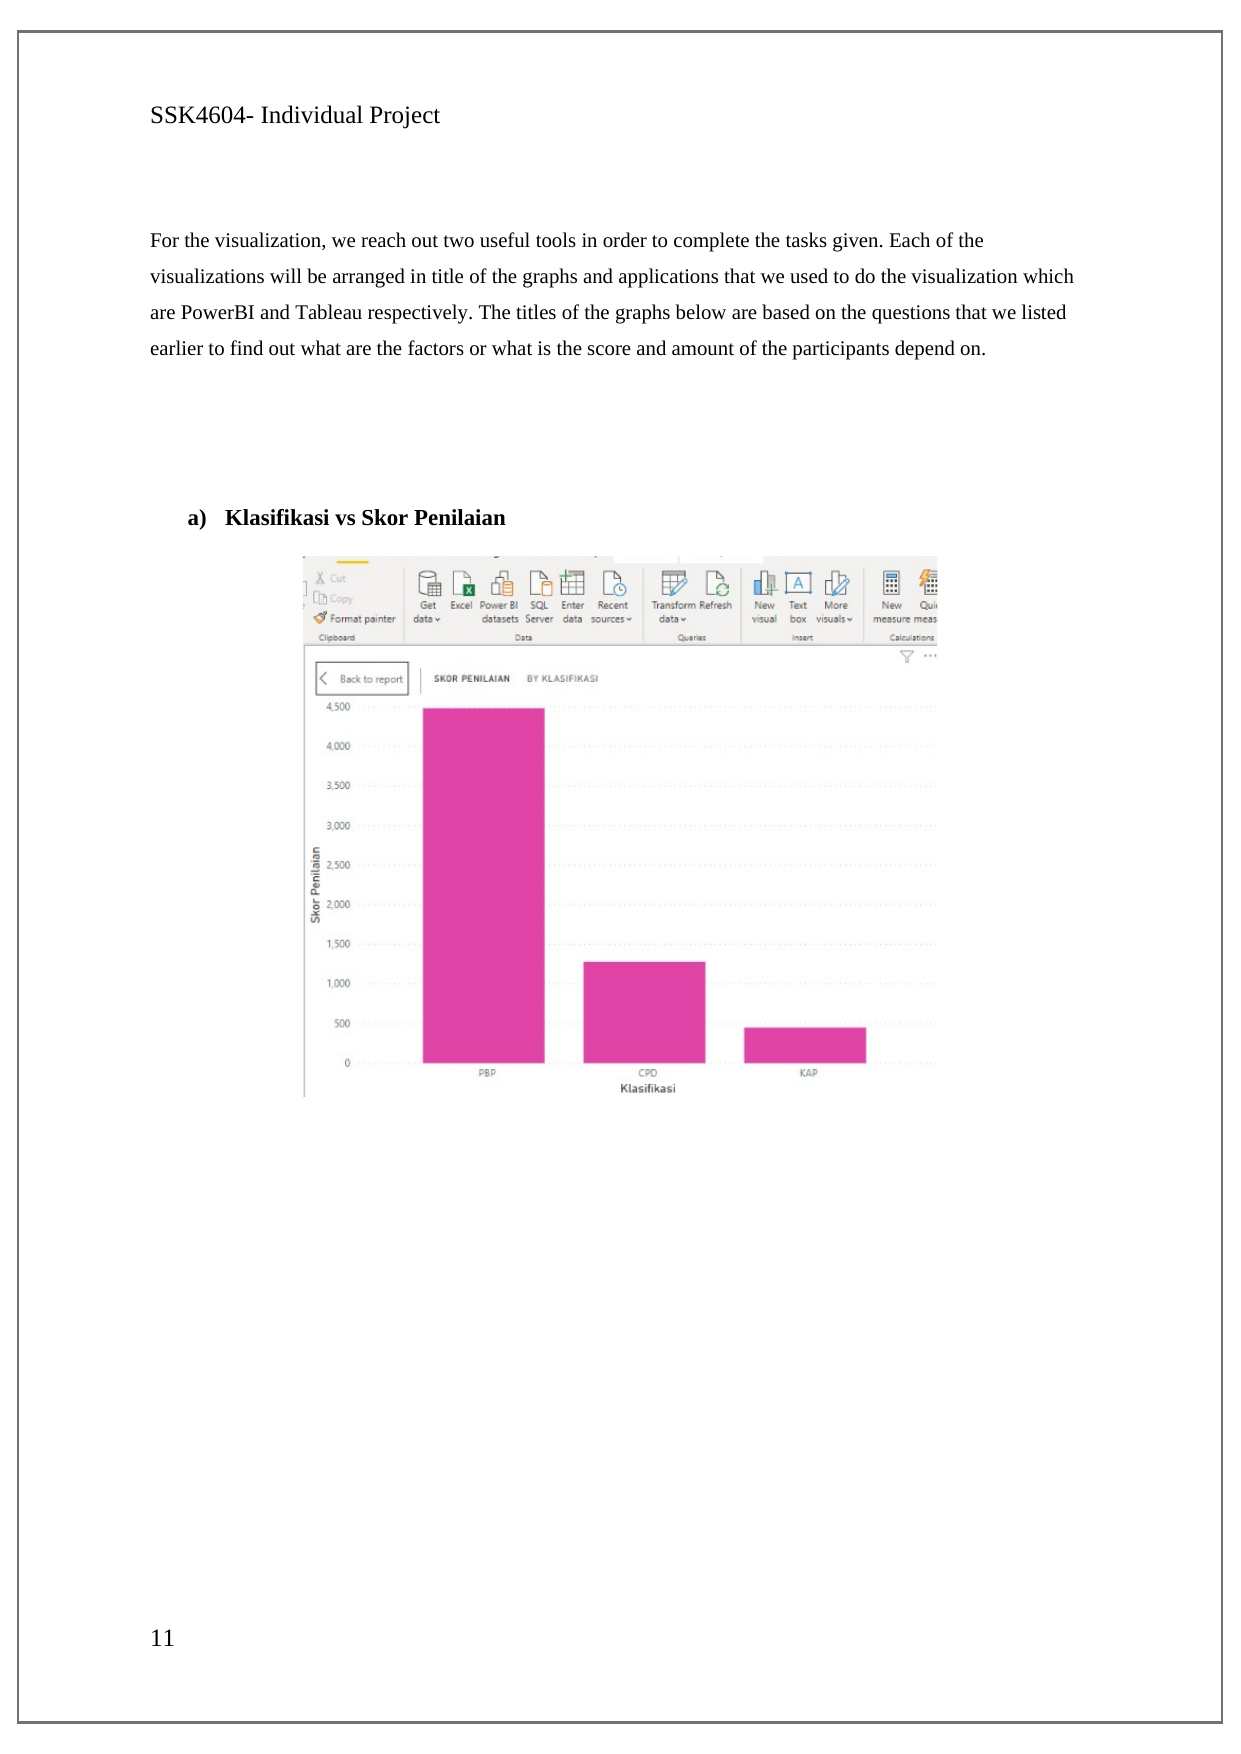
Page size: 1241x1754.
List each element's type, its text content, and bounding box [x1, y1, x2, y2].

text For the visualization, we reach out two useful tools in order to complete the tasks given. Each of the visualizations will be arranged in title of the graphs and applications that we used to do the visualization which are PowerBI and Tableau respectively. The titles of the graphs below are based on the questions that we listed earlier to find out what are the factors or what is the score and amount of the participants depend on. [150, 228, 1090, 360]
picture [302, 556, 938, 1097]
list Klasifikasi vs Skor Penilaian [187, 504, 1090, 530]
